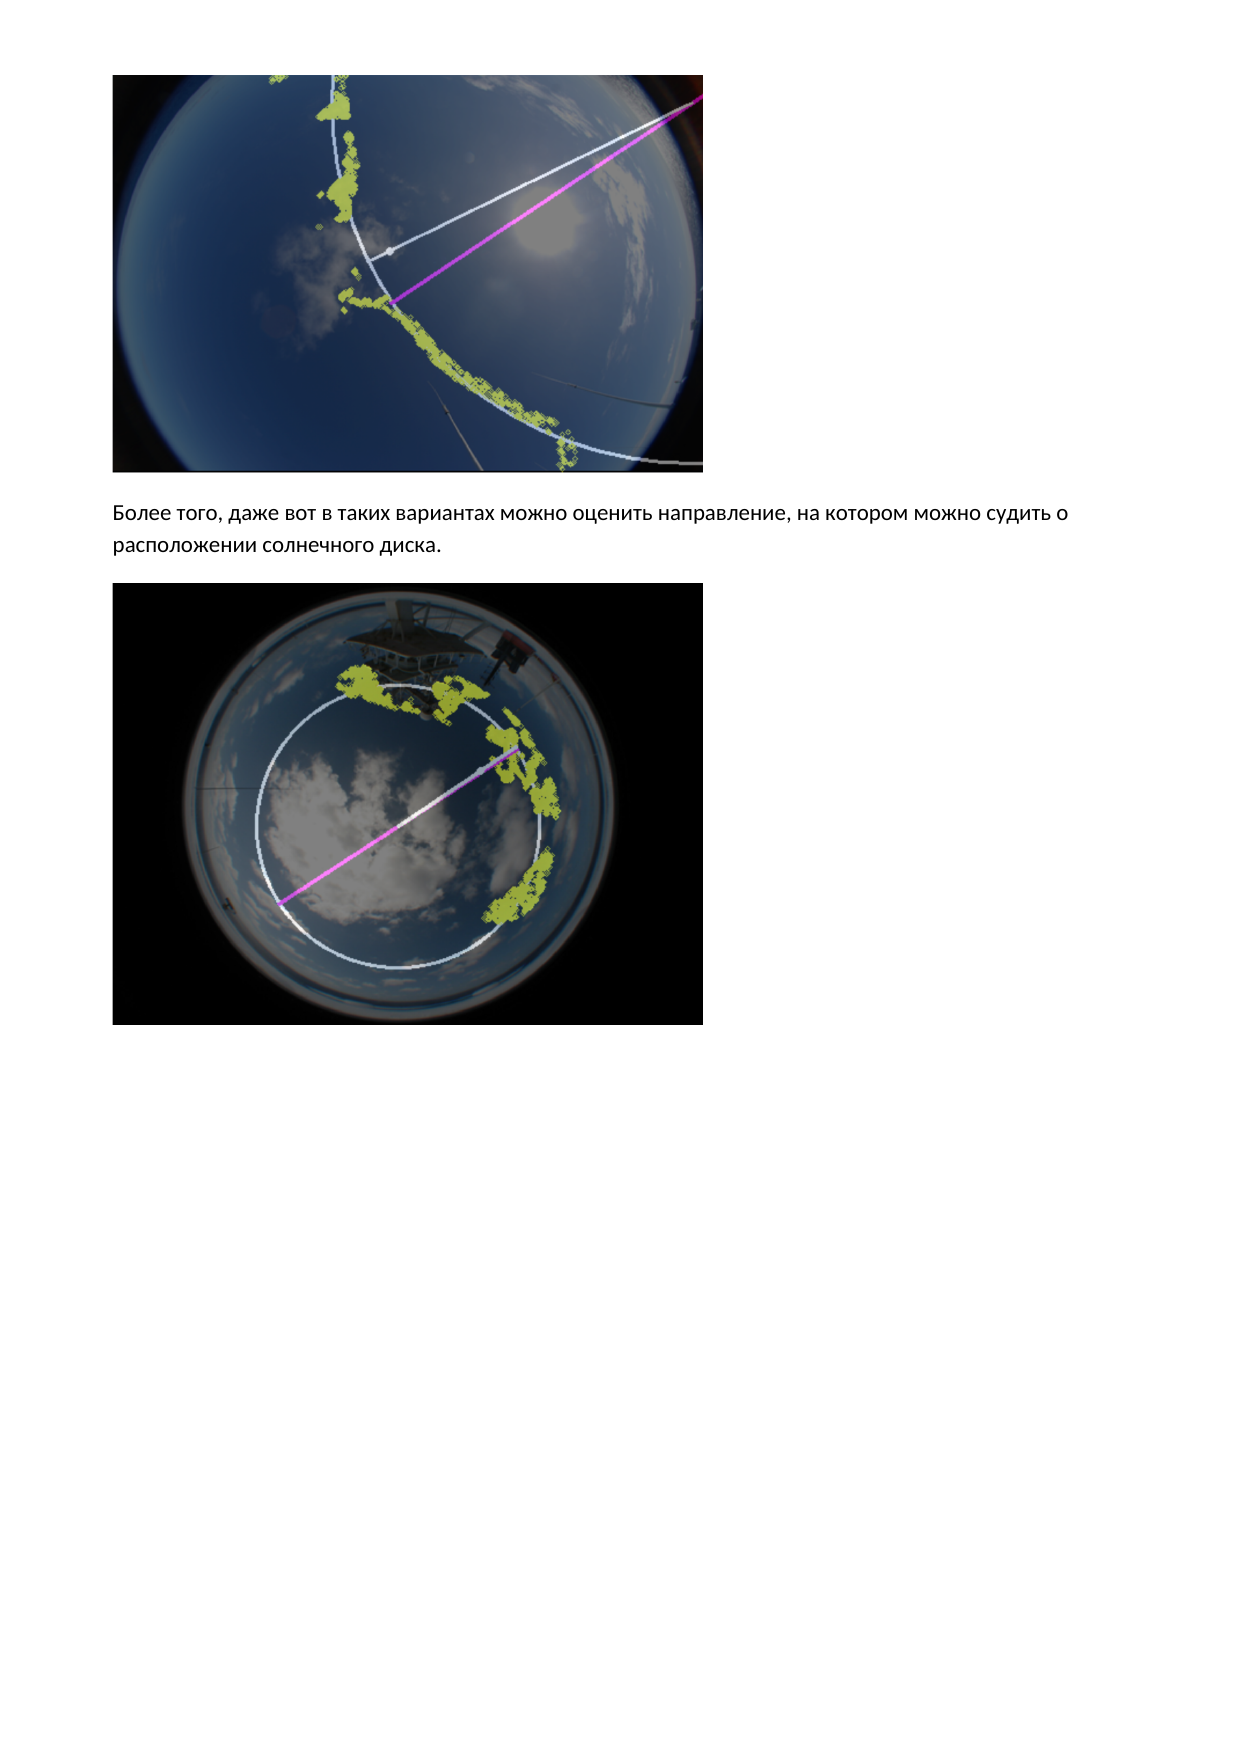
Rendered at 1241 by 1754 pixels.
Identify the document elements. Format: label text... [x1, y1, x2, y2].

picture [112, 583, 703, 1025]
picture [112, 75, 703, 473]
text Более того, даже вот в таких вариантах можно оценить направление, на котором можно судить о расположении солнечного диска. [112, 498, 1165, 558]
